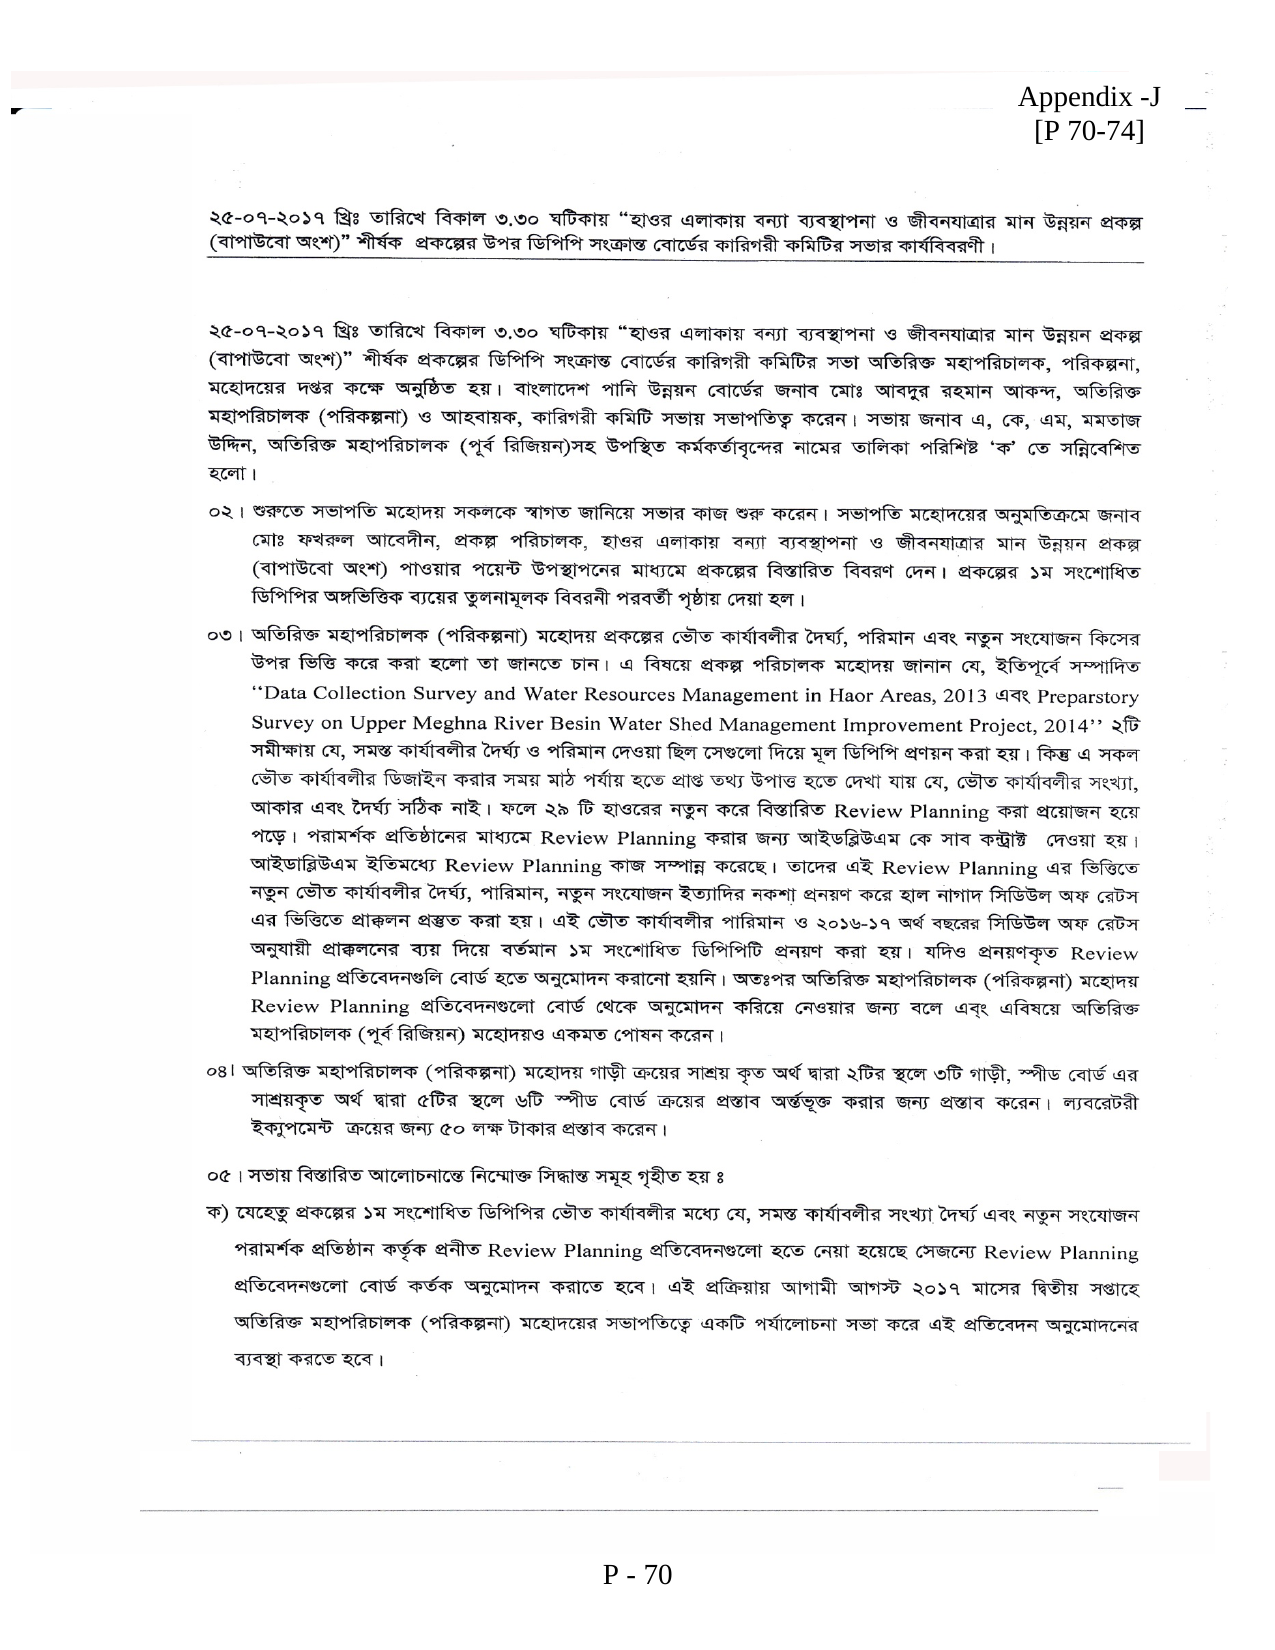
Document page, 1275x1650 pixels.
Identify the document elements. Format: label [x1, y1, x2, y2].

picture [11, 71, 1228, 1554]
